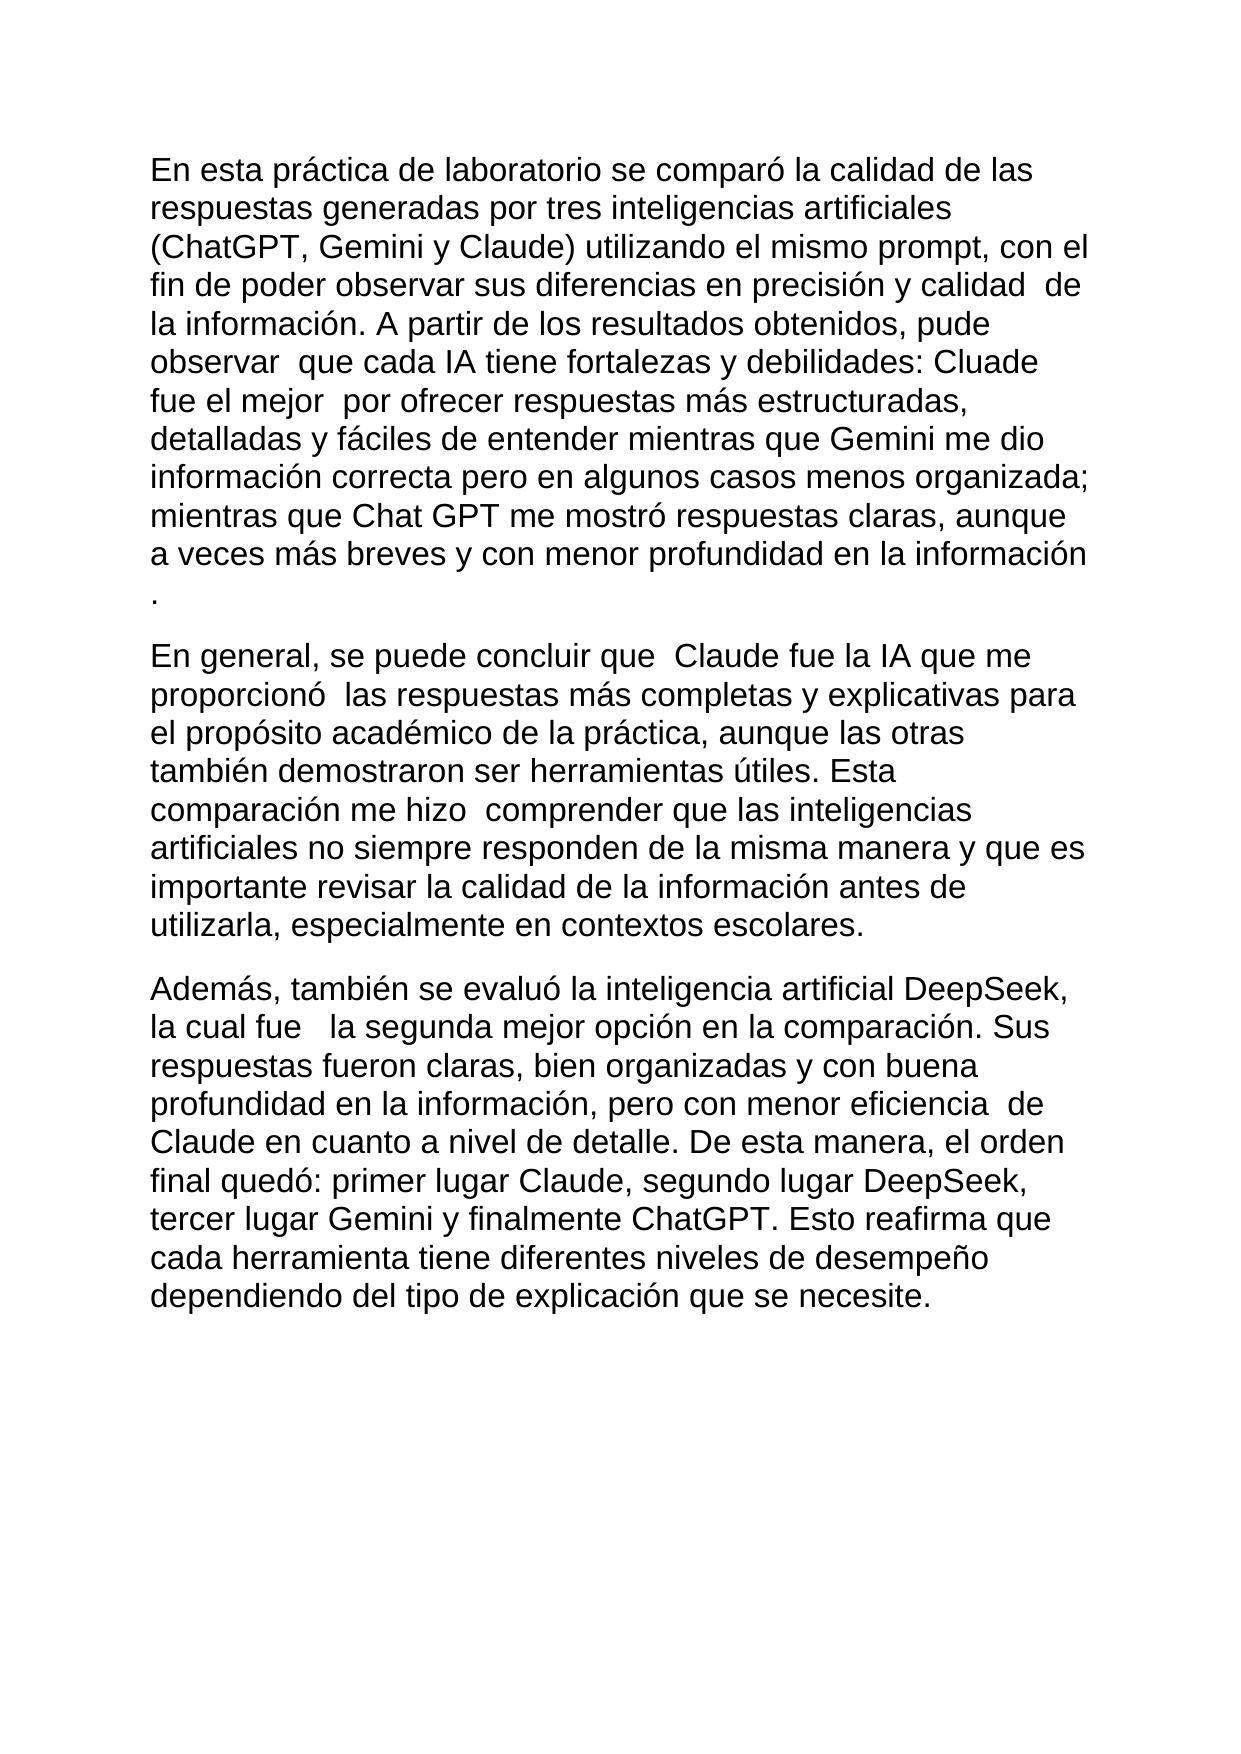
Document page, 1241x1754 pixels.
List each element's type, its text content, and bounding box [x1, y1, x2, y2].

text En esta práctica de laboratorio se comparó la calidad de las respuestas generadas por tres inteligencias artificiales (ChatGPT, Gemini y Claude) utilizando el mismo prompt, con el fin de poder observar sus diferencias en precisión y calidad de la información. A partir de los resultados obtenidos, pude observar que cada IA tiene fortalezas y debilidades: Cluade fue el mejor por ofrecer respuestas más estructuradas, detalladas y fáciles de entender mientras que Gemini me dio información correcta pero en algunos casos menos organizada; mientras que Chat GPT me mostró respuestas claras, aunque a veces más breves y con menor profundidad en la información . [150, 150, 1090, 611]
text Además, también se evaluó la inteligencia artificial DeepSeek, la cual fue la segunda mejor opción en la comparación. Sus respuestas fueron claras, bien organizadas y con buena profundidad en la información, pero con menor eficiencia de Claude en cuanto a nivel de detalle. De esta manera, el orden final quedó: primer lugar Claude, segundo lugar DeepSeek, tercer lugar Gemini y finalmente ChatGPT. Esto reafirma que cada herramienta tiene diferentes niveles de desempeño dependiendo del tipo de explicación que se necesite. [150, 969, 1090, 1315]
text En general, se puede concluir que Claude fue la IA que me proporcionó las respuestas más completas y explicativas para el propósito académico de la práctica, aunque las otras también demostraron ser herramientas útiles. Esta comparación me hizo comprender que las inteligencias artificiales no siempre responden de la misma manera y que es importante revisar la calidad de la información antes de utilizarla, especialmente en contextos escolares. [150, 636, 1090, 944]
